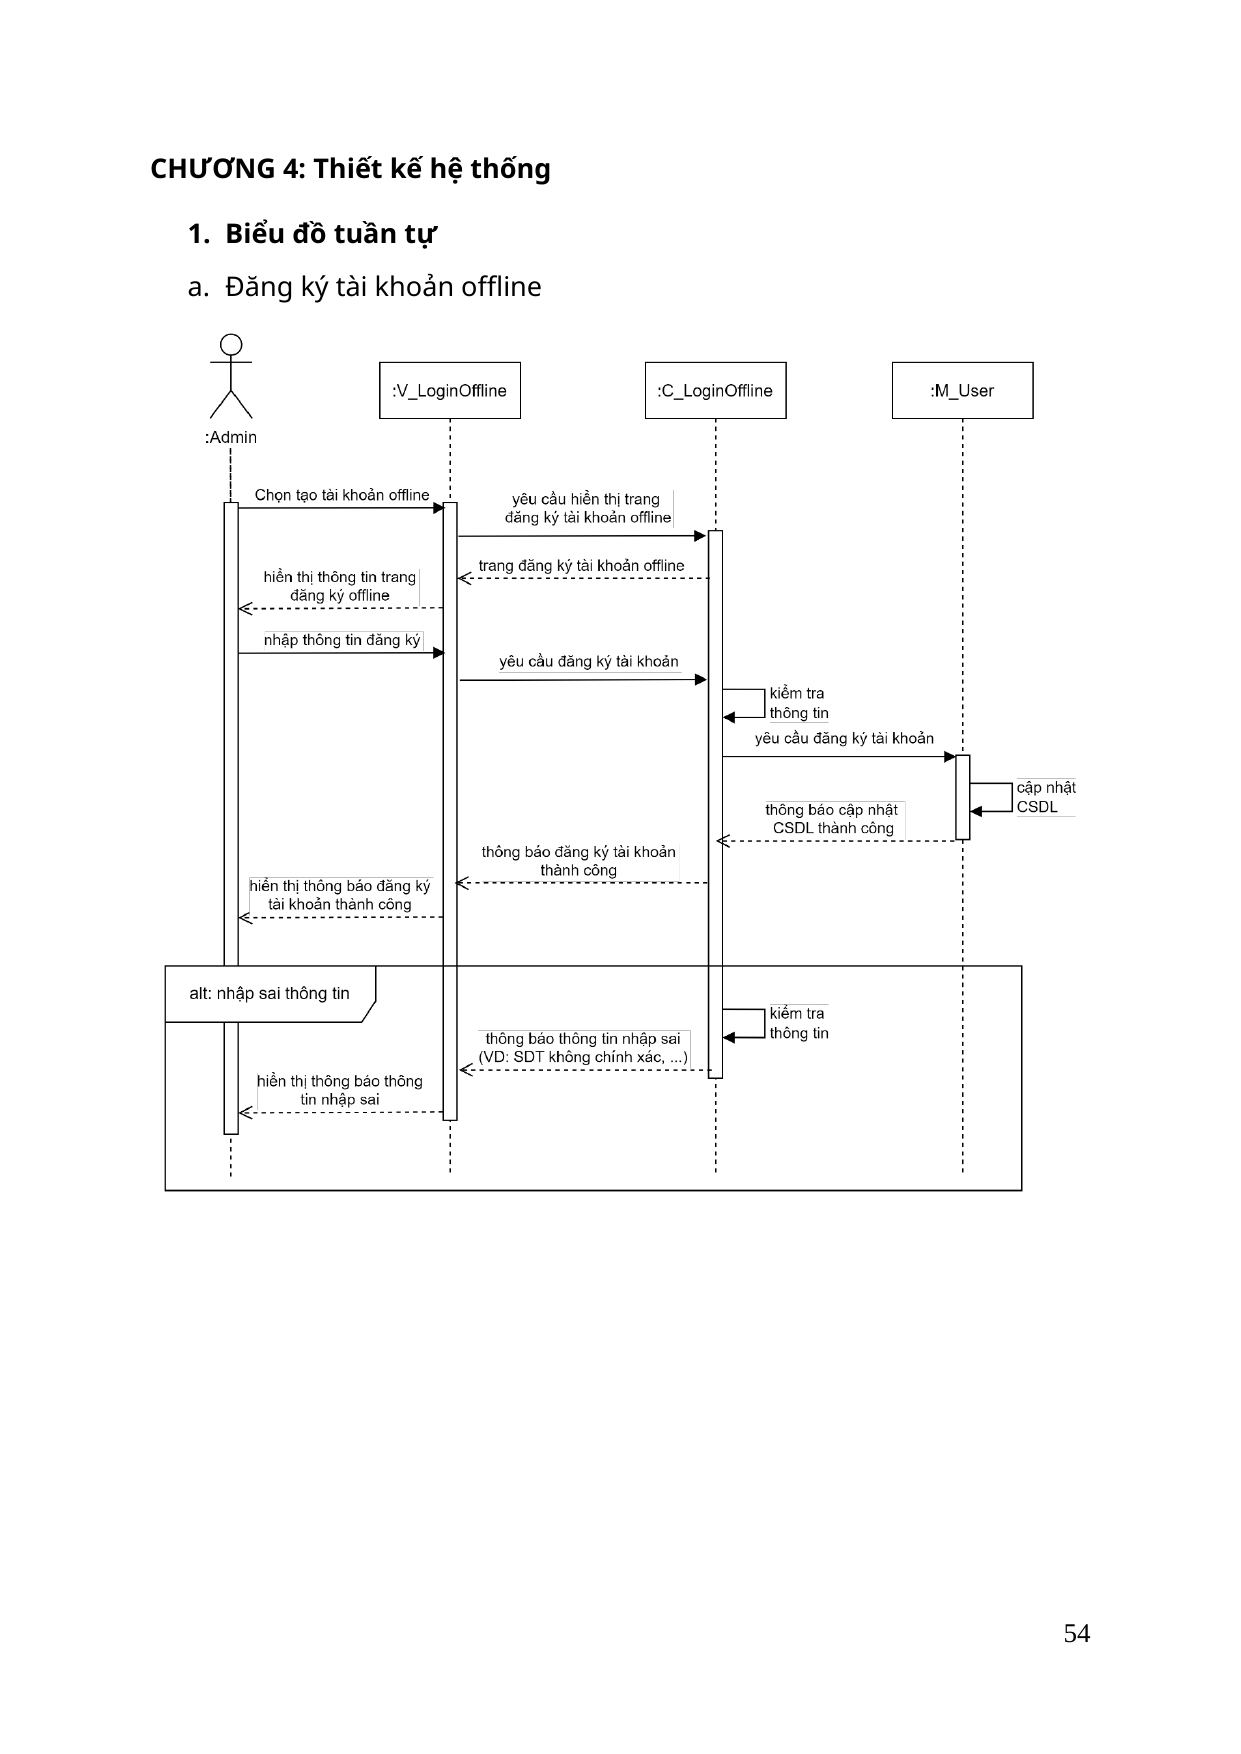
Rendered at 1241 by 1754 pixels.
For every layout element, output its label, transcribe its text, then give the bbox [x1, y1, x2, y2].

subtitle CHƯƠNG 4: Thiết kế hệ thống [150, 150, 1090, 187]
subtitle Biểu đồ tuần tự [187, 215, 1090, 252]
subtitle Đăng ký tài khoản offline [187, 267, 1090, 304]
picture [150, 319, 1091, 1205]
